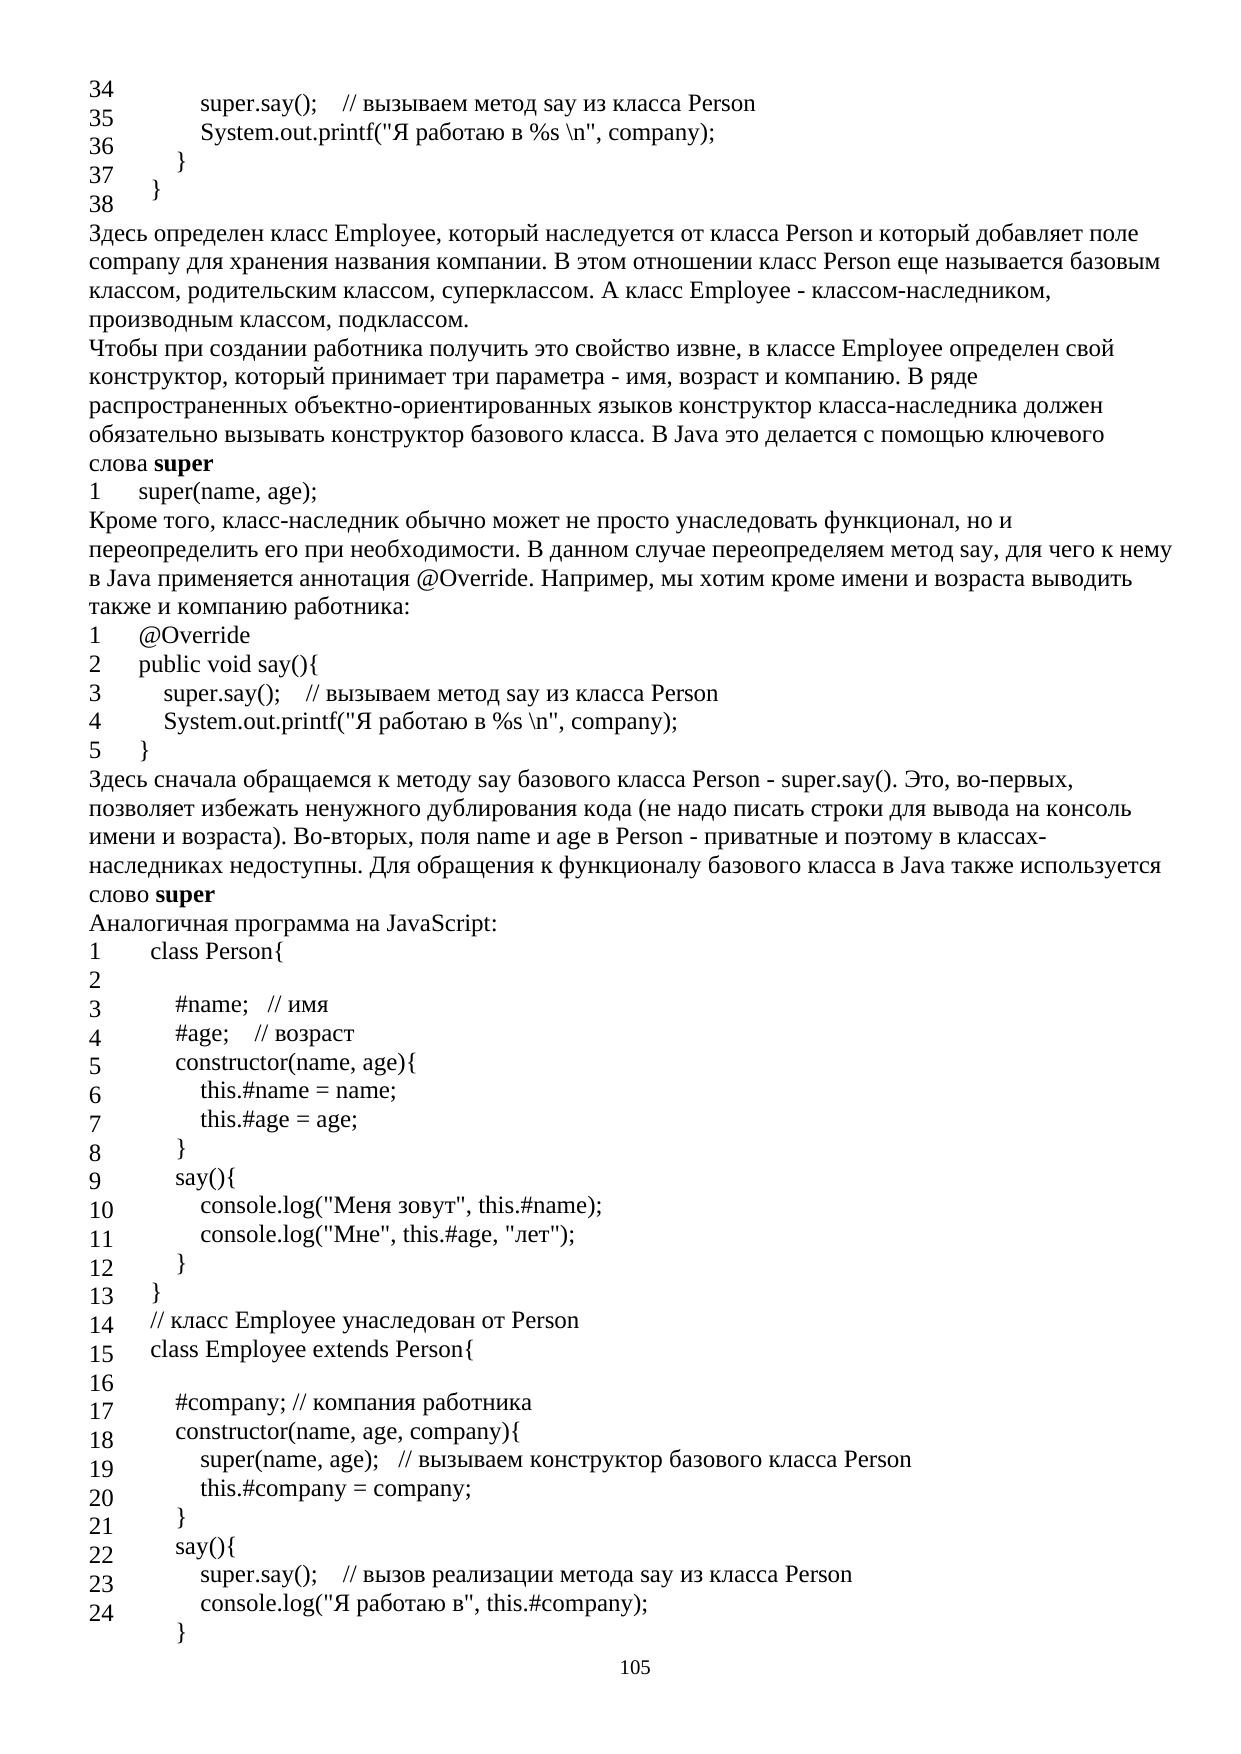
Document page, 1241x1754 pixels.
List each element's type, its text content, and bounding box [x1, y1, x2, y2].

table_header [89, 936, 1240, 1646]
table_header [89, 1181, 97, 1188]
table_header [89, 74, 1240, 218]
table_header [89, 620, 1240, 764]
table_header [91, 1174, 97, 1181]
text Чтобы при создании работника получить это свойство извне, в классе Employee определен свой конструктор, который принимает три параметра - имя, возраст и компанию. В ряде распространенных объектно-ориентированных языков конструктор класса-наследника должен обязательно вызывать конструктор базового класса. В Java это делается с помощью ключевого слова super [89, 333, 1181, 476]
text Аналогичная программа на JavaScript: [89, 908, 1181, 936]
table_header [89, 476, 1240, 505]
text Здесь сначала обращаемся к методу say базового класса Person - super.say(). Это, во-первых, позволяет избежать ненужного дублирования кода (не надо писать строки для вывода на консоль имени и возраста). Во-вторых, поля name и age в Person - приватные и поэтому в классах-наследниках недоступны. Для обращения к функционалу базового класса в Java также используется слово super [89, 764, 1181, 908]
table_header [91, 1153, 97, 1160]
text Здесь определен класс Employee, который наследуется от класса Person и который добавляет поле company для хранения названия компании. В этом отношении класс Person еще называется базовым классом, родительским классом, суперклассом. А класс Employee - классом-наследником, производным классом, подклассом. [89, 218, 1181, 333]
text Кроме того, класс-наследник обычно может не просто унаследовать функционал, но и переопределить его при необходимости. В данном случае переопределяем метод say, для чего к нему в Java применяется аннотация @Override. Например, мы хотим кроме имени и возраста выводить также и компанию работника: [89, 505, 1181, 620]
